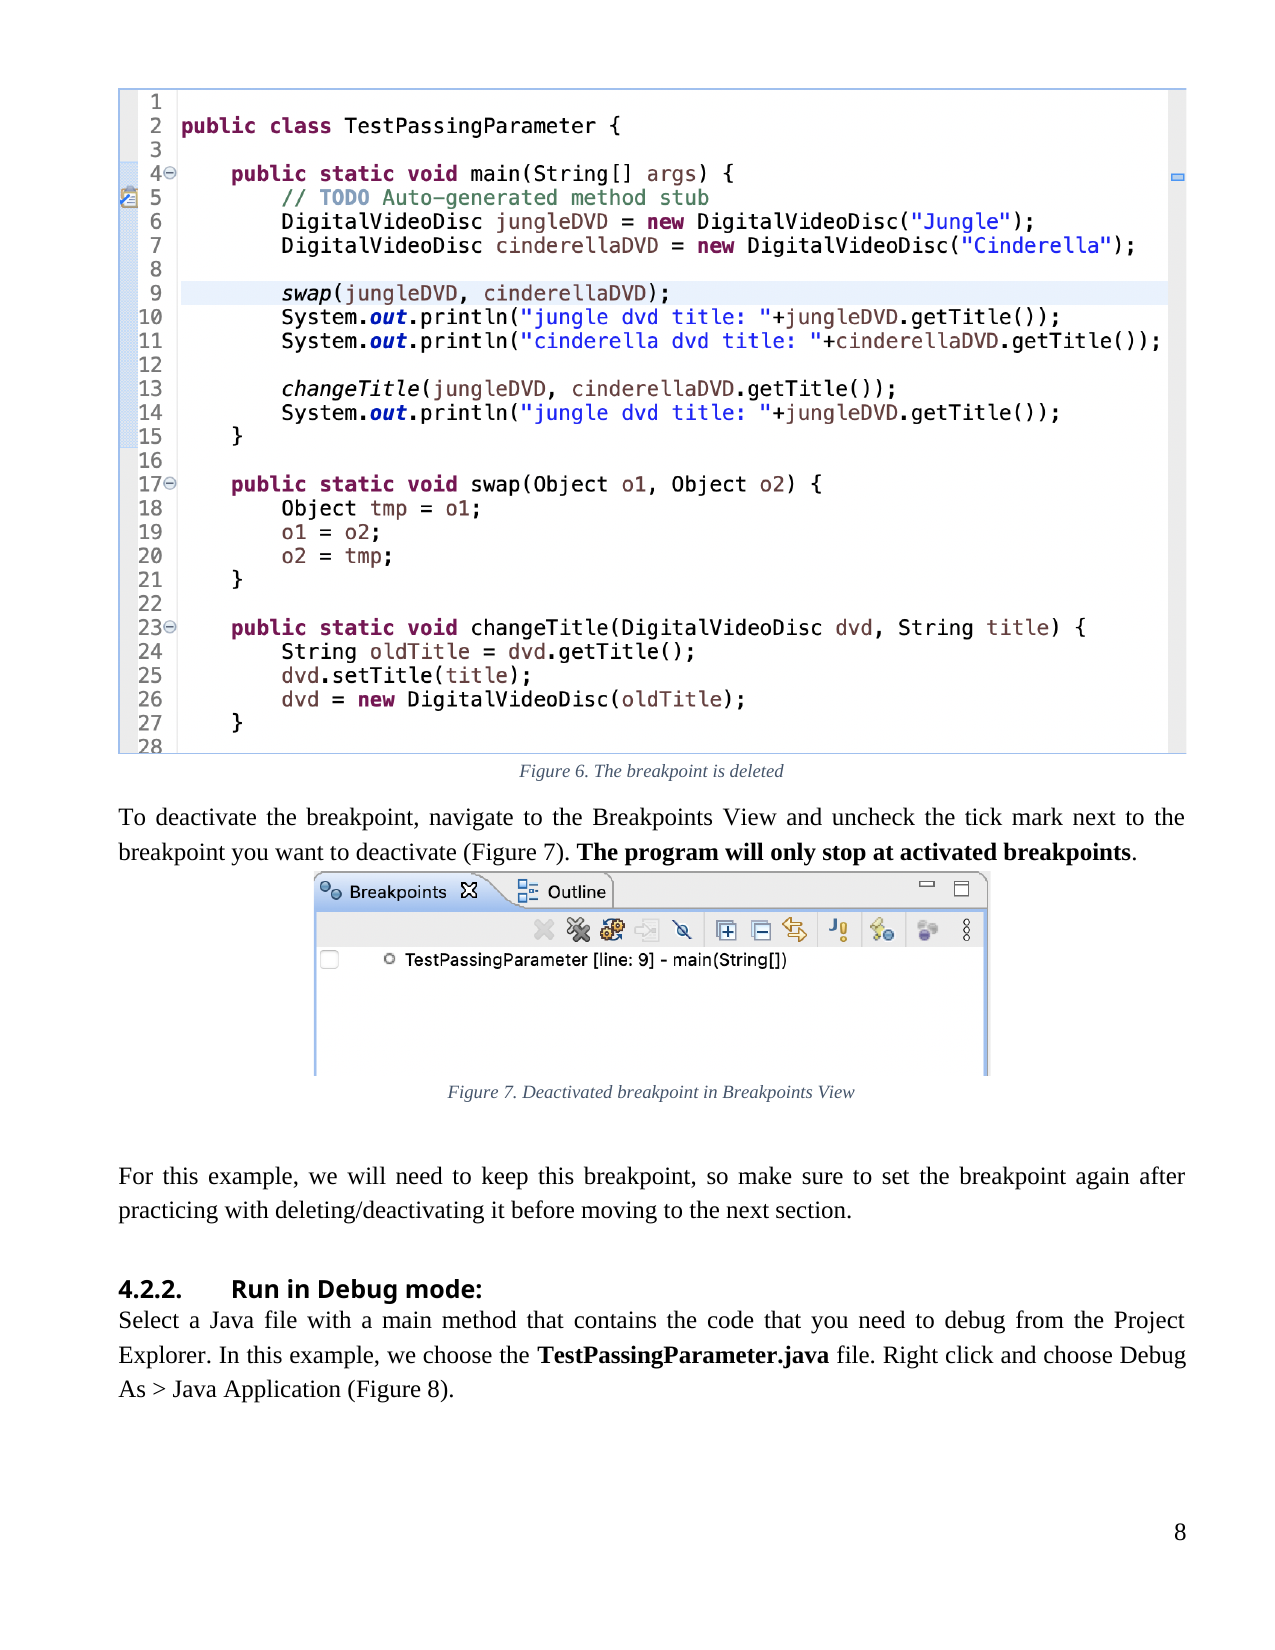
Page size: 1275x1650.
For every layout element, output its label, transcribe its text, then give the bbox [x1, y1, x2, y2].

text To deactivate the breakpoint, navigate to the Breakpoints View and uncheck the tick mark next to the breakpoint you want to deactivate (Figure 7). The program will only stop at activated breakpoints. [118, 802, 1186, 865]
text Figure 7. Deactivated breakpoint in Breakpoints View [118, 1081, 1186, 1103]
picture [313, 871, 991, 1076]
text Select a Java file with a main method that contains the code that you need to debug from the Project Explorer. In this example, we choose the TestPassingParameter.java file. Right click and choose Debug As > Java Application (Figure 8). [118, 1306, 1186, 1403]
text For this example, we will need to keep this breakpoint, so make sure to set the breakpoint again after practicing with deleting/deactivating it before moving to the next section. [118, 1161, 1186, 1224]
text Figure 6. The breakpoint is deleted [118, 760, 1186, 781]
picture [118, 88, 1187, 754]
subtitle Run in Debug mode: [118, 1272, 1186, 1306]
